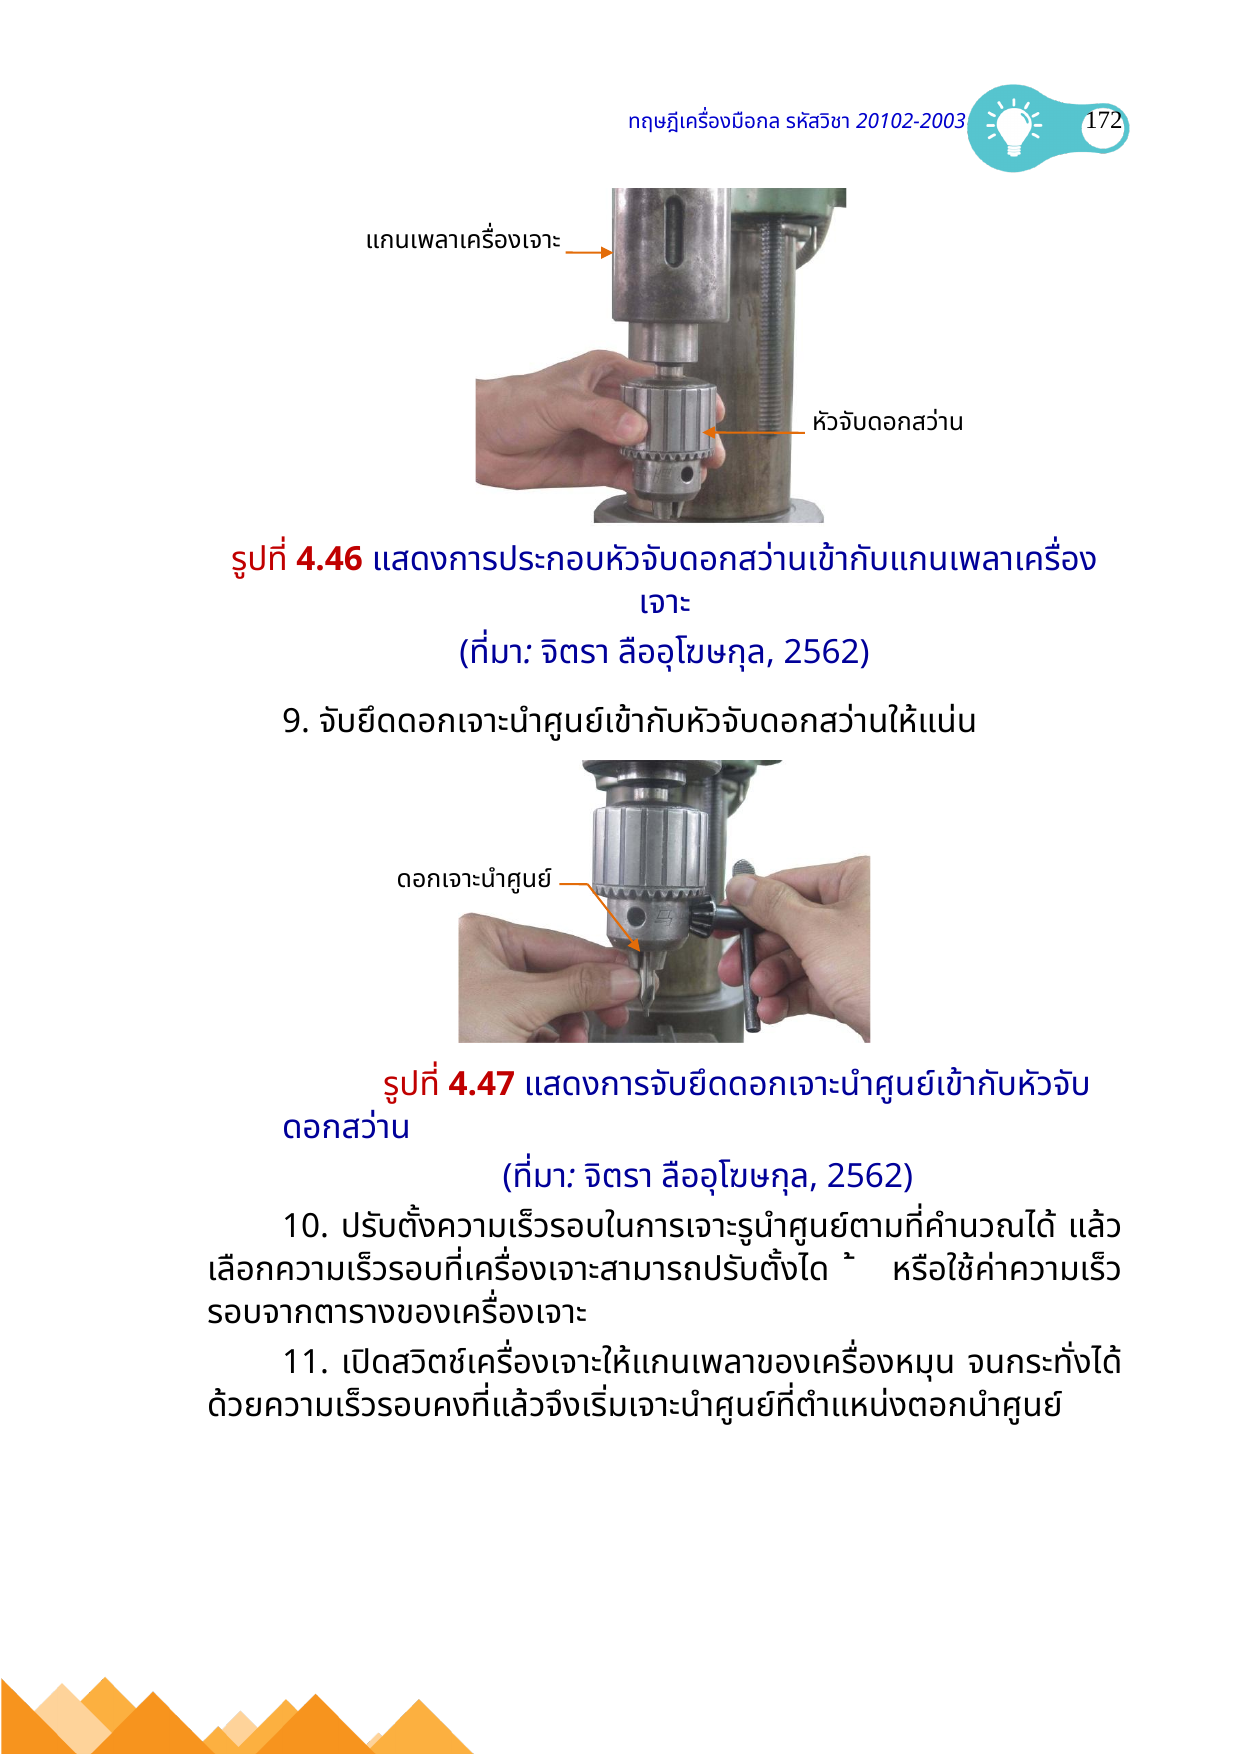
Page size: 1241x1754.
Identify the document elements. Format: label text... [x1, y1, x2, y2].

text 9. จับยึดดอกเจาะนำศูนย์เข้ากับหัวจับดอกสว่านให้แน่น [207, 697, 1122, 746]
picture [458, 760, 871, 1043]
picture [475, 188, 847, 535]
text (ที่มา: จิตรา ลืออุโฆษกุล, 2562) [207, 627, 1122, 677]
text รูปที่ 4.47 แสดงการจับยึดดอกเจาะนำศูนย์เข้ากับหัวจับดอกสว่าน [282, 1059, 1122, 1152]
text 10. ปรับตั้งความเร็วรอบในการเจาะรูนำศูนย์ตามที่คำนวณได้ แล้วเลือกความเร็วรอบที่เครื่องเจาะสามารถปรับตั้งได้ หรือใช้ค่าความเร็วรอบจากตารางของเครื่องเจาะ [207, 1201, 1122, 1337]
text (ที่มา: จิตรา ลืออุโฆษกุล, 2562) [207, 1152, 1122, 1201]
text รูปที่ 4.46 แสดงการประกอบหัวจับดอกสว่านเข้ากับแกนเพลาเครื่องเจาะ [207, 535, 1122, 627]
picture [178, 50, 1168, 180]
text 11. เปิดสวิตช์เครื่องเจาะให้แกนเพลาของเครื่องหมุน จนกระทั่งได้ด้วยความเร็วรอบคงที่แล้วจึงเริ่มเจาะนำศูนย์ที่ตำแหน่งตอกนำศูนย์ [207, 1337, 1122, 1430]
picture [1, 1556, 1240, 1754]
